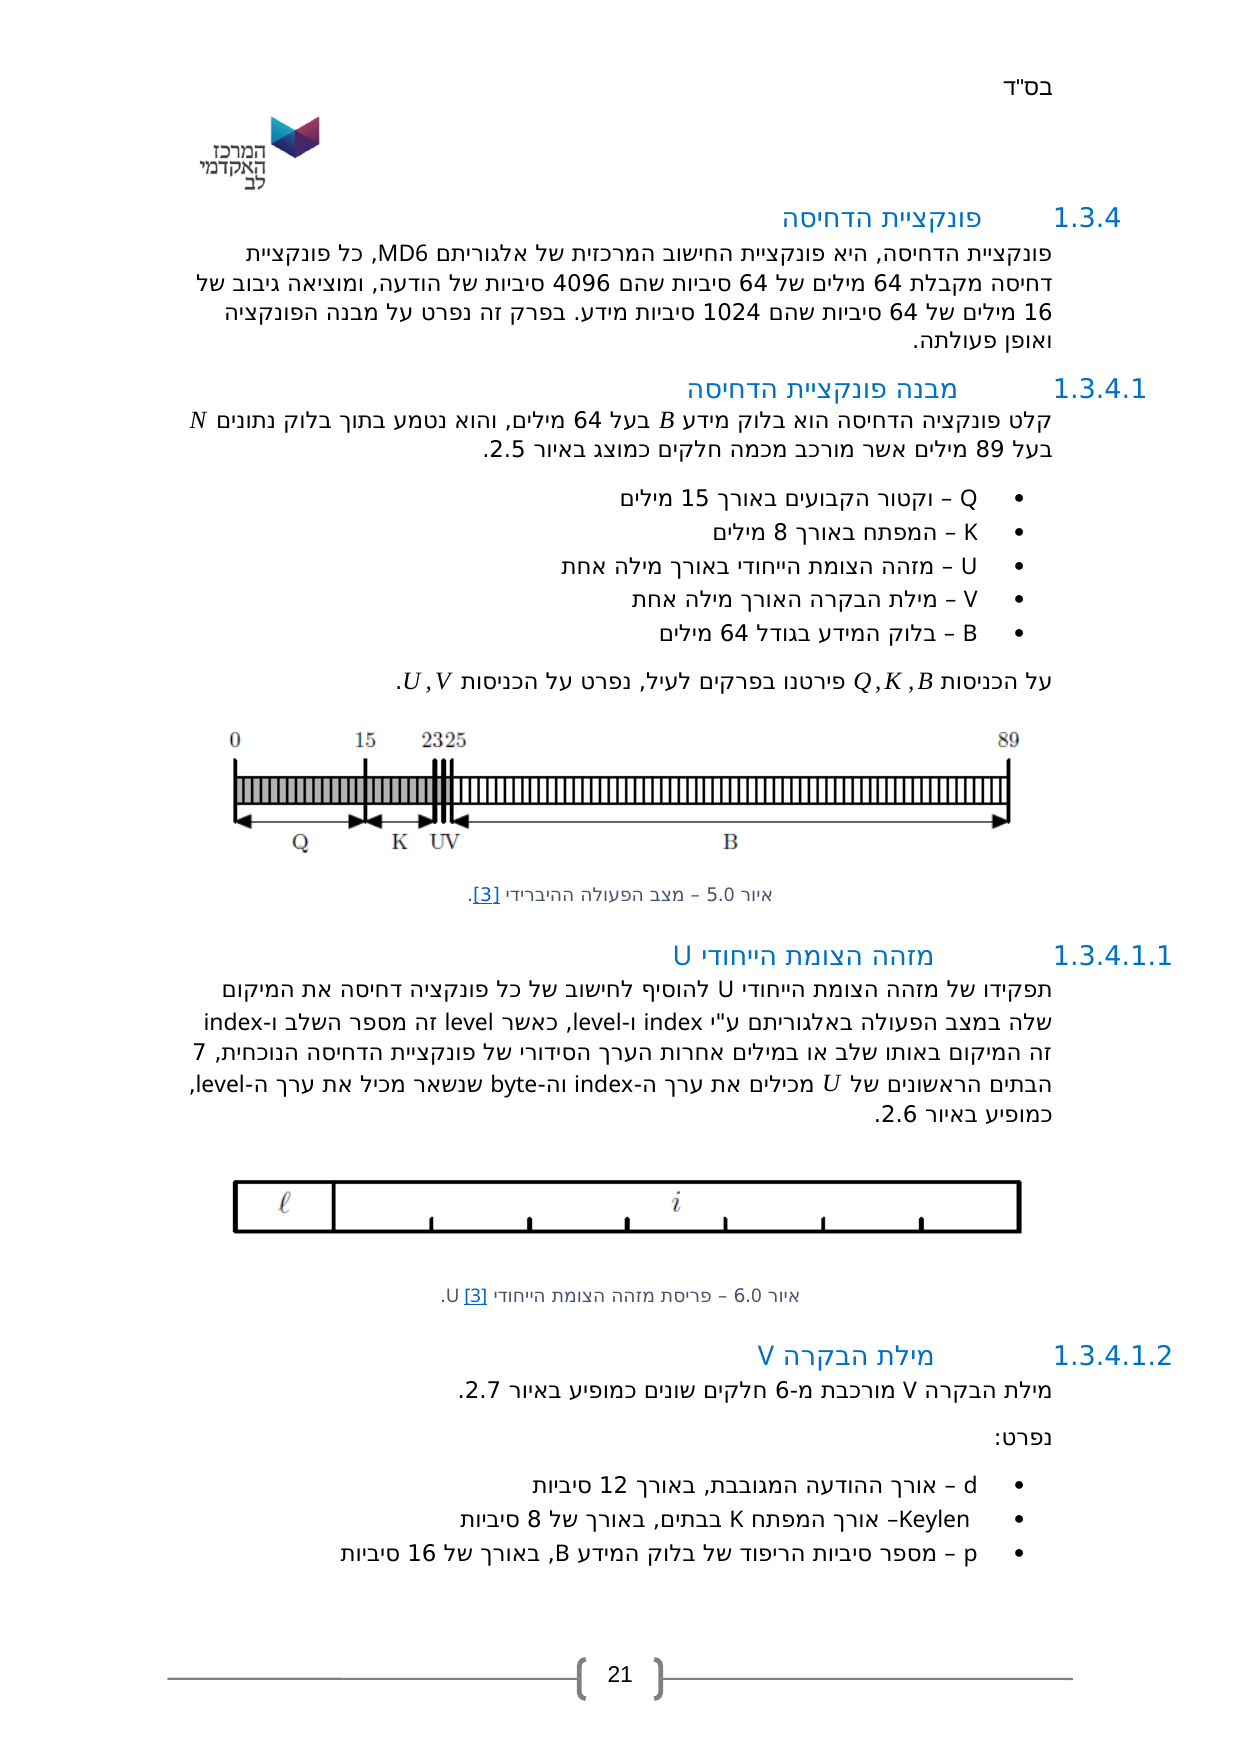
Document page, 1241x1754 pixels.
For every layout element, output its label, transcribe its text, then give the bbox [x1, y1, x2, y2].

subtitle פונקציית הדחיסה [187, 203, 1053, 234]
text תפקידו של מזהה הצומת הייחודי U להוסיף לחישוב של כל פונקציה דחיסה את המיקום שלה במצב הפעולה באלגוריתם ע"י index ו-level, כאשר level זה מספר השלב ו-index זה המיקום באותו שלב או במילים אחרות הערך הסידורי של פונקציית הדחיסה הנוכחית, 7 הבתים הראשונים של מכילים את ערך ה-index וה-byte שנשאר מכיל את ערך ה-level, כמופיע באיור 2.6. [187, 973, 1053, 1128]
subtitle מבנה פונקציית הדחיסה [187, 373, 1053, 404]
text איור ‎0.5 – מצב הפעולה ההיברידי [3]. [187, 881, 1053, 907]
list p – מספר סיביות הריפוד של בלוק המידע B, באורך של 16 סיביות [187, 1537, 1015, 1568]
list Keylen– אורך המפתח K בבתים, באורך של 8 סיביות [187, 1503, 1015, 1534]
text פונקציית הדחיסה, היא פונקציית החישוב המרכזית של אלגוריתם MD6, כל פונקציית דחיסה מקבלת 64 מילים של 64 סיביות שהם 4096 סיביות של הודעה, ומוציאה גיבוב של 16 מילים של 64 סיביות שהם 1024 סיביות מידע. בפרק זה נפרט על מבנה הפונקציה ואופן פעולתה. [187, 237, 1053, 354]
text נפרט: [187, 1424, 1053, 1451]
picture [206, 713, 1053, 863]
list U – מזהה הצומת הייחודי באורך מילה אחת [187, 549, 1015, 581]
list Q – וקטור הקבועים באורך 15 מילים [187, 482, 1015, 513]
text על הכניסות פירטנו בפרקים לעיל, נפרט על הכניסות . [187, 667, 1053, 695]
subtitle מזהה הצומת הייחודי U [187, 936, 1053, 973]
text מילת הבקרה V מורכבת מ-6 חלקים שונים כמופיע באיור 2.7. [187, 1374, 1053, 1405]
text איור ‎0.6 – פריסת מזהה הצומת הייחודי U [3]. [187, 1282, 1053, 1308]
list B – בלוק המידע בגודל 64 מילים [187, 617, 1015, 648]
subtitle מילת הבקרה V [187, 1337, 1053, 1374]
picture [208, 1147, 1053, 1264]
text קלט פונקציה הדחיסה הוא בלוק מידע בעל 64 מילים, והוא נטמע בתוך בלוק נתונים בעל 89 מילים אשר מורכב מכמה חלקים כמוצג באיור 2.5. [187, 407, 1053, 463]
list K – המפתח באורך 8 מילים [187, 516, 1015, 547]
list d – אורך ההודעה המגובבת, באורך 12 סיביות [187, 1469, 1015, 1501]
list V – מילת הבקרה האורך מילה אחת [187, 583, 1015, 614]
